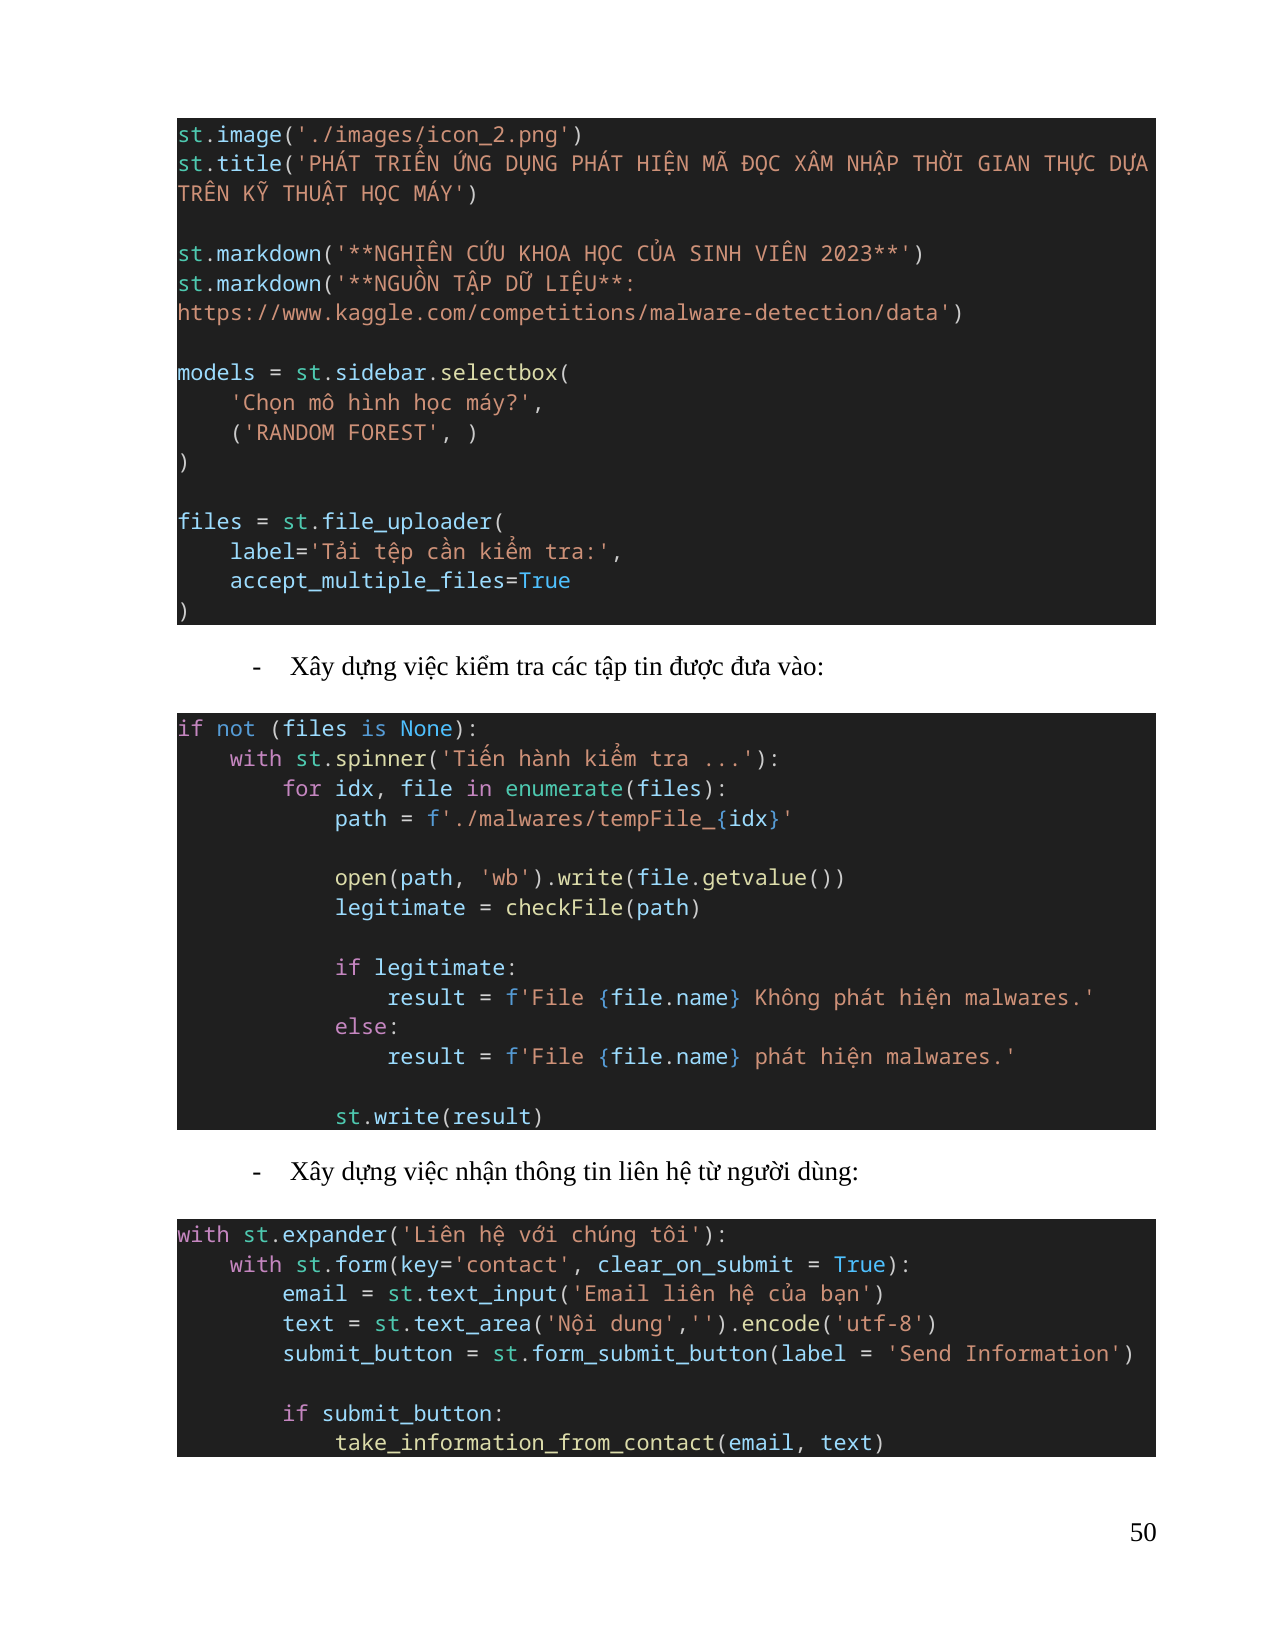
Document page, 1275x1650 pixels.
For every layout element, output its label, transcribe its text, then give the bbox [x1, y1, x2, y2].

text legitimate = checkFile(path) [177, 892, 1156, 922]
text st.title('PHÁT TRIỂN ỨNG DỤNG PHÁT HIỆN MÃ ĐỌC XÂM NHẬP THỜI GIAN THỰC DỰA TRÊN KỸ THUẬT HỌC MÁY') [177, 148, 1156, 208]
text email = st.text_input('Email liên hệ của bạn') [177, 1278, 1156, 1308]
text st.write(result) [177, 1101, 1156, 1130]
text st.markdown('**NGHIÊN CỨU KHOA HỌC CỦA SINH VIÊN 2023**') [177, 238, 1156, 267]
text with st.spinner('Tiến hành kiểm tra ...'): [177, 743, 1156, 773]
text if submit_button: [177, 1397, 1156, 1427]
list Xây dựng việc kiểm tra các tập tin được đưa vào: [252, 650, 1156, 681]
text submit_button = st.form_submit_button(label = 'Send Information') [177, 1338, 1156, 1368]
text else: [177, 1011, 1156, 1041]
text ) [177, 595, 1156, 625]
text 'Chọn mô hình học máy?', [177, 387, 1156, 416]
text with st.form(key='contact', clear_on_submit = True): [177, 1248, 1156, 1278]
text path = f'./malwares/tempFile_{idx}' [177, 803, 1156, 832]
text models = st.sidebar.selectbox( [177, 357, 1156, 387]
text ) [177, 446, 1156, 476]
text with st.expander('Liên hệ với chúng tôi'): [177, 1219, 1156, 1248]
text label='Tải tệp cần kiểm tra:', [177, 536, 1156, 565]
text accept_multiple_files=True [177, 565, 1156, 595]
text text = st.text_area('Nội dung','').encode('utf-8') [177, 1308, 1156, 1338]
text if not (files is None): [177, 713, 1156, 743]
text st.image('./images/icon_2.png') [177, 118, 1156, 148]
text take_information_from_contact(email, text) [177, 1427, 1156, 1457]
text st.markdown('**NGUỒN TẬP DỮ LIỆU**: https://www.kaggle.com/competitions/malware-detection/data') [177, 267, 1156, 327]
text files = st.file_uploader( [177, 506, 1156, 536]
text if legitimate: [177, 952, 1156, 981]
text result = f'File {file.name} Không phát hiện malwares.' [177, 981, 1156, 1011]
text for idx, file in enumerate(files): [177, 773, 1156, 803]
text result = f'File {file.name} phát hiện malwares.' [177, 1041, 1156, 1071]
text ('RANDOM FOREST', ) [177, 416, 1156, 446]
text open(path, 'wb').write(file.getvalue()) [177, 862, 1156, 892]
list Xây dựng việc nhận thông tin liên hệ từ người dùng: [252, 1155, 1156, 1187]
